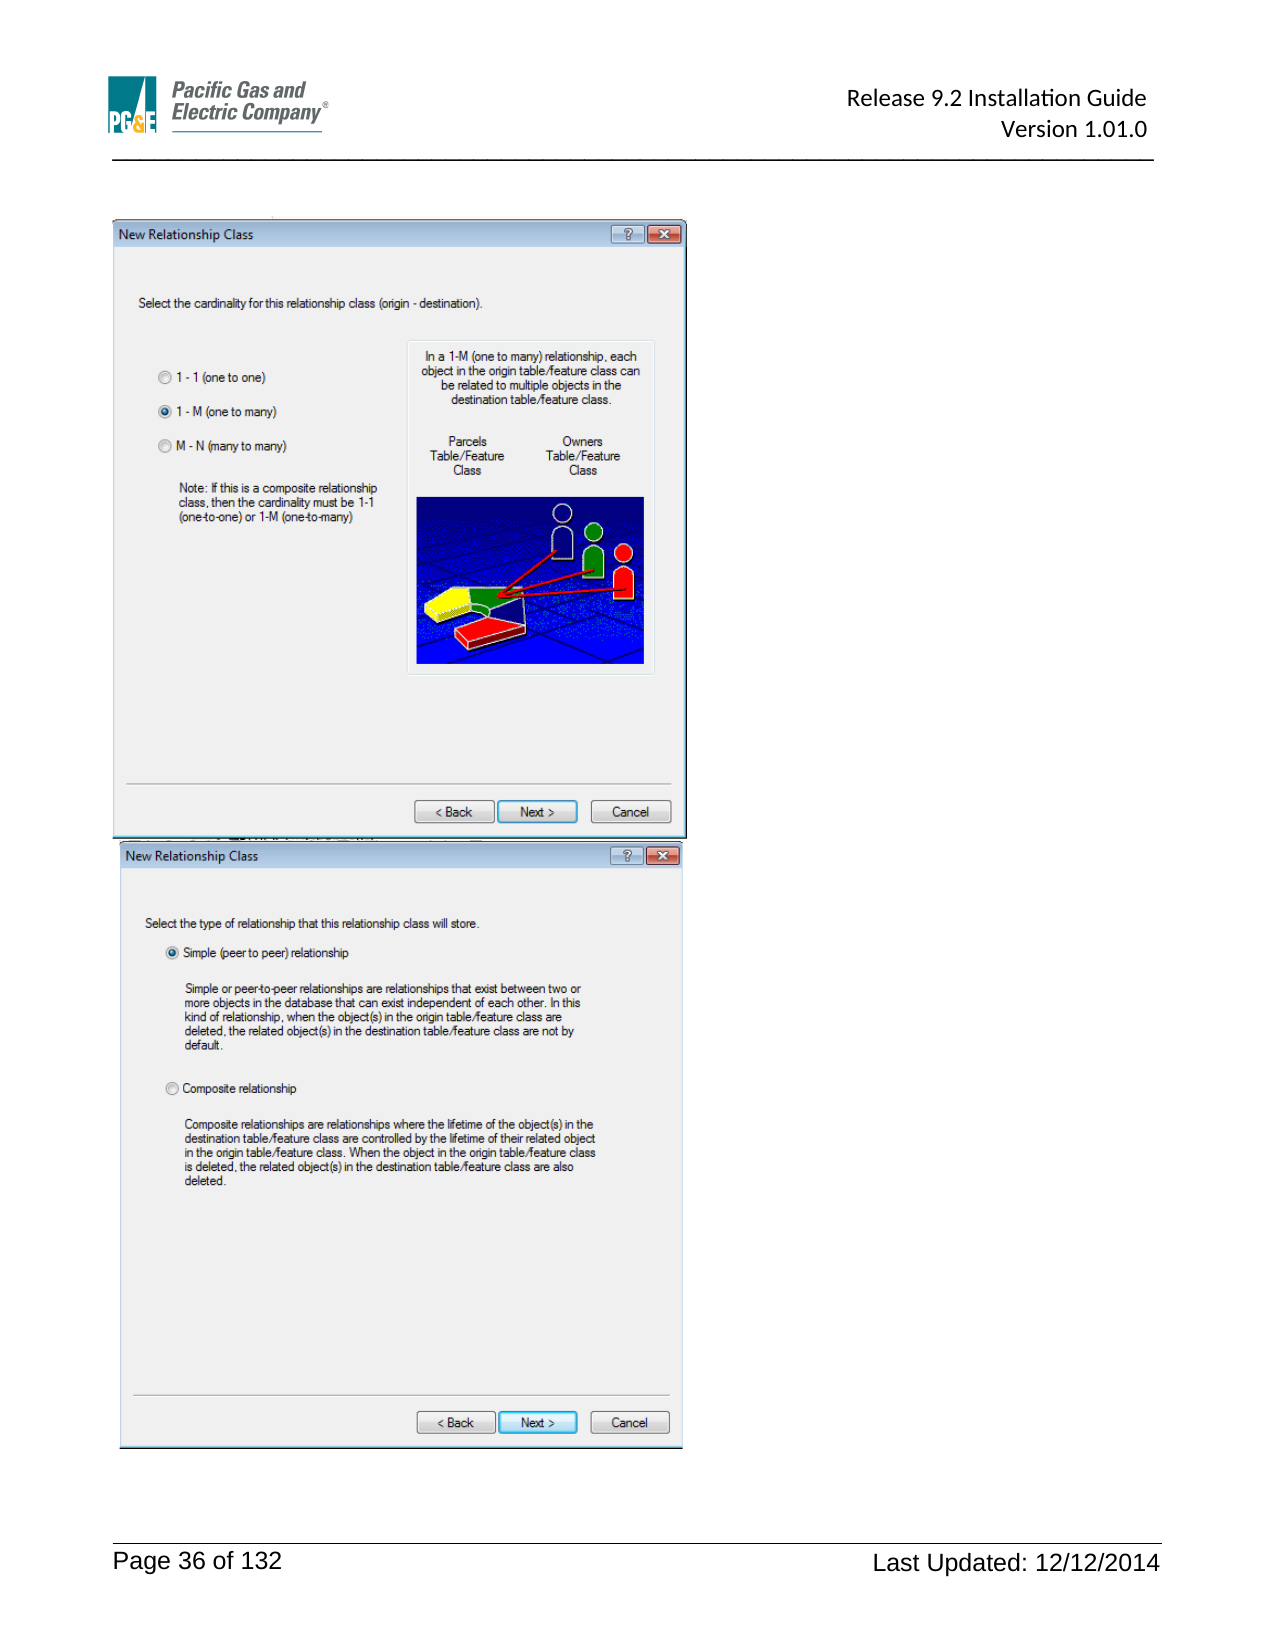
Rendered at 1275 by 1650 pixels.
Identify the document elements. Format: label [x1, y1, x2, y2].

picture [112, 216, 687, 1449]
